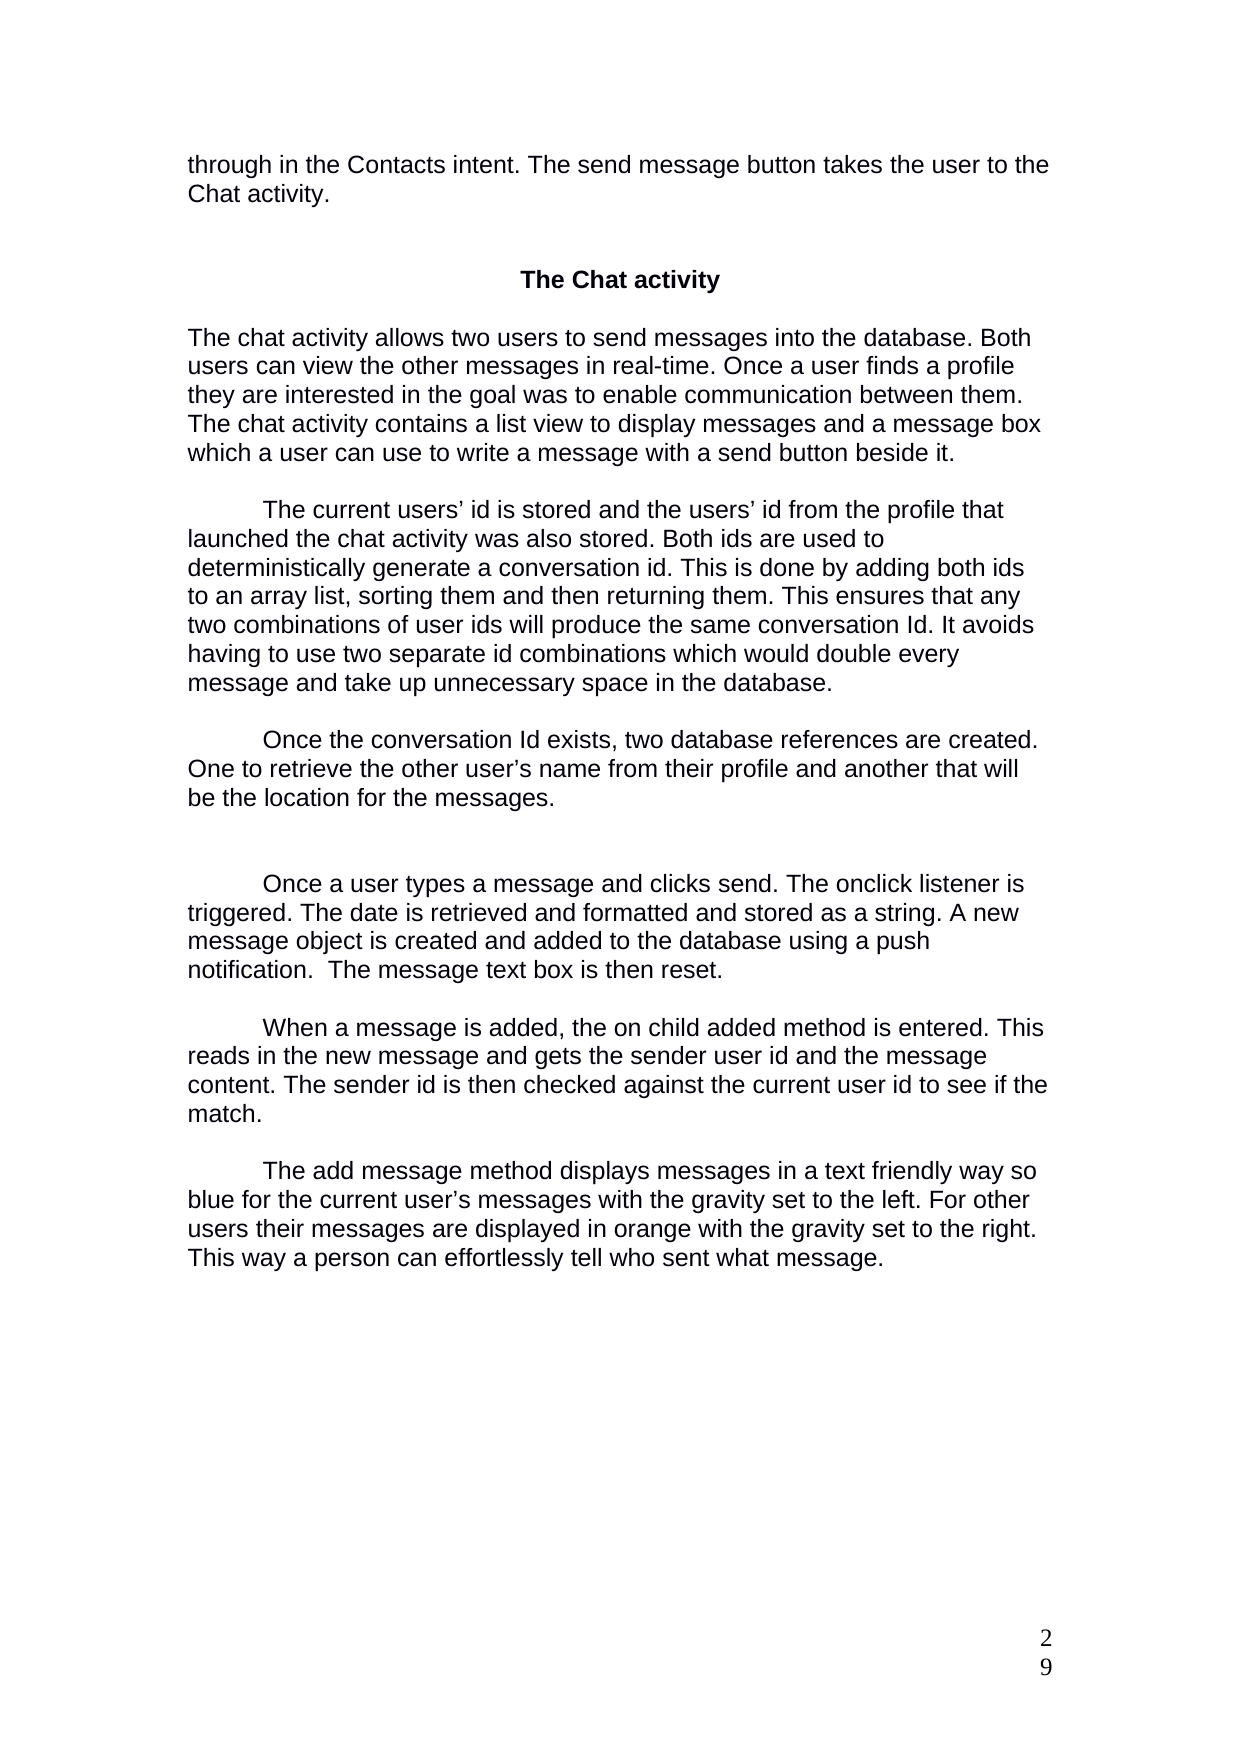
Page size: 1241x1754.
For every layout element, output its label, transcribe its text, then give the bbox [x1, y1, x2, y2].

text Once a user types a message and clicks send. The onclick listener is triggered. The date is retrieved and formatted and stored as a string. A new message object is created and added to the database using a push notification. The message text box is then reset. [187, 869, 1053, 984]
text Once the conversation Id exists, two database references are created. One to retrieve the other user’s name from their profile and another that will be the location for the messages. [187, 725, 1053, 811]
text The add message method displays messages in a text friendly way so blue for the current user’s messages with the gravity set to the left. For other users their messages are displayed in orange with the gravity set to the right. This way a person can effortlessly tell who sent what message. [187, 1156, 1053, 1271]
text The Chat activity [187, 265, 1053, 294]
text The chat activity allows two users to send messages into the database. Both users can view the other messages in real-time. Once a user finds a profile they are interested in the goal was to enable communication between them. [187, 322, 1053, 409]
text The chat activity contains a list view to display messages and a message box which a user can use to write a message with a send button beside it. [187, 409, 1053, 466]
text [187, 150, 1053, 207]
text When a message is added, the on child added method is entered. This reads in the new message and gets the sender user id and the message content. The sender id is then checked against the current user id to see if the match. [187, 1012, 1053, 1127]
text The current users’ id is stored and the users’ id from the profile that launched the chat activity was also stored. Both ids are used to deterministically generate a conversation id. This is done by adding both ids to an array list, sorting them and then returning them. This ensures that any two combinations of user ids will produce the same conversation Id. It avoids having to use two separate id combinations which would double every message and take up unnecessary space in the database. [187, 495, 1053, 696]
